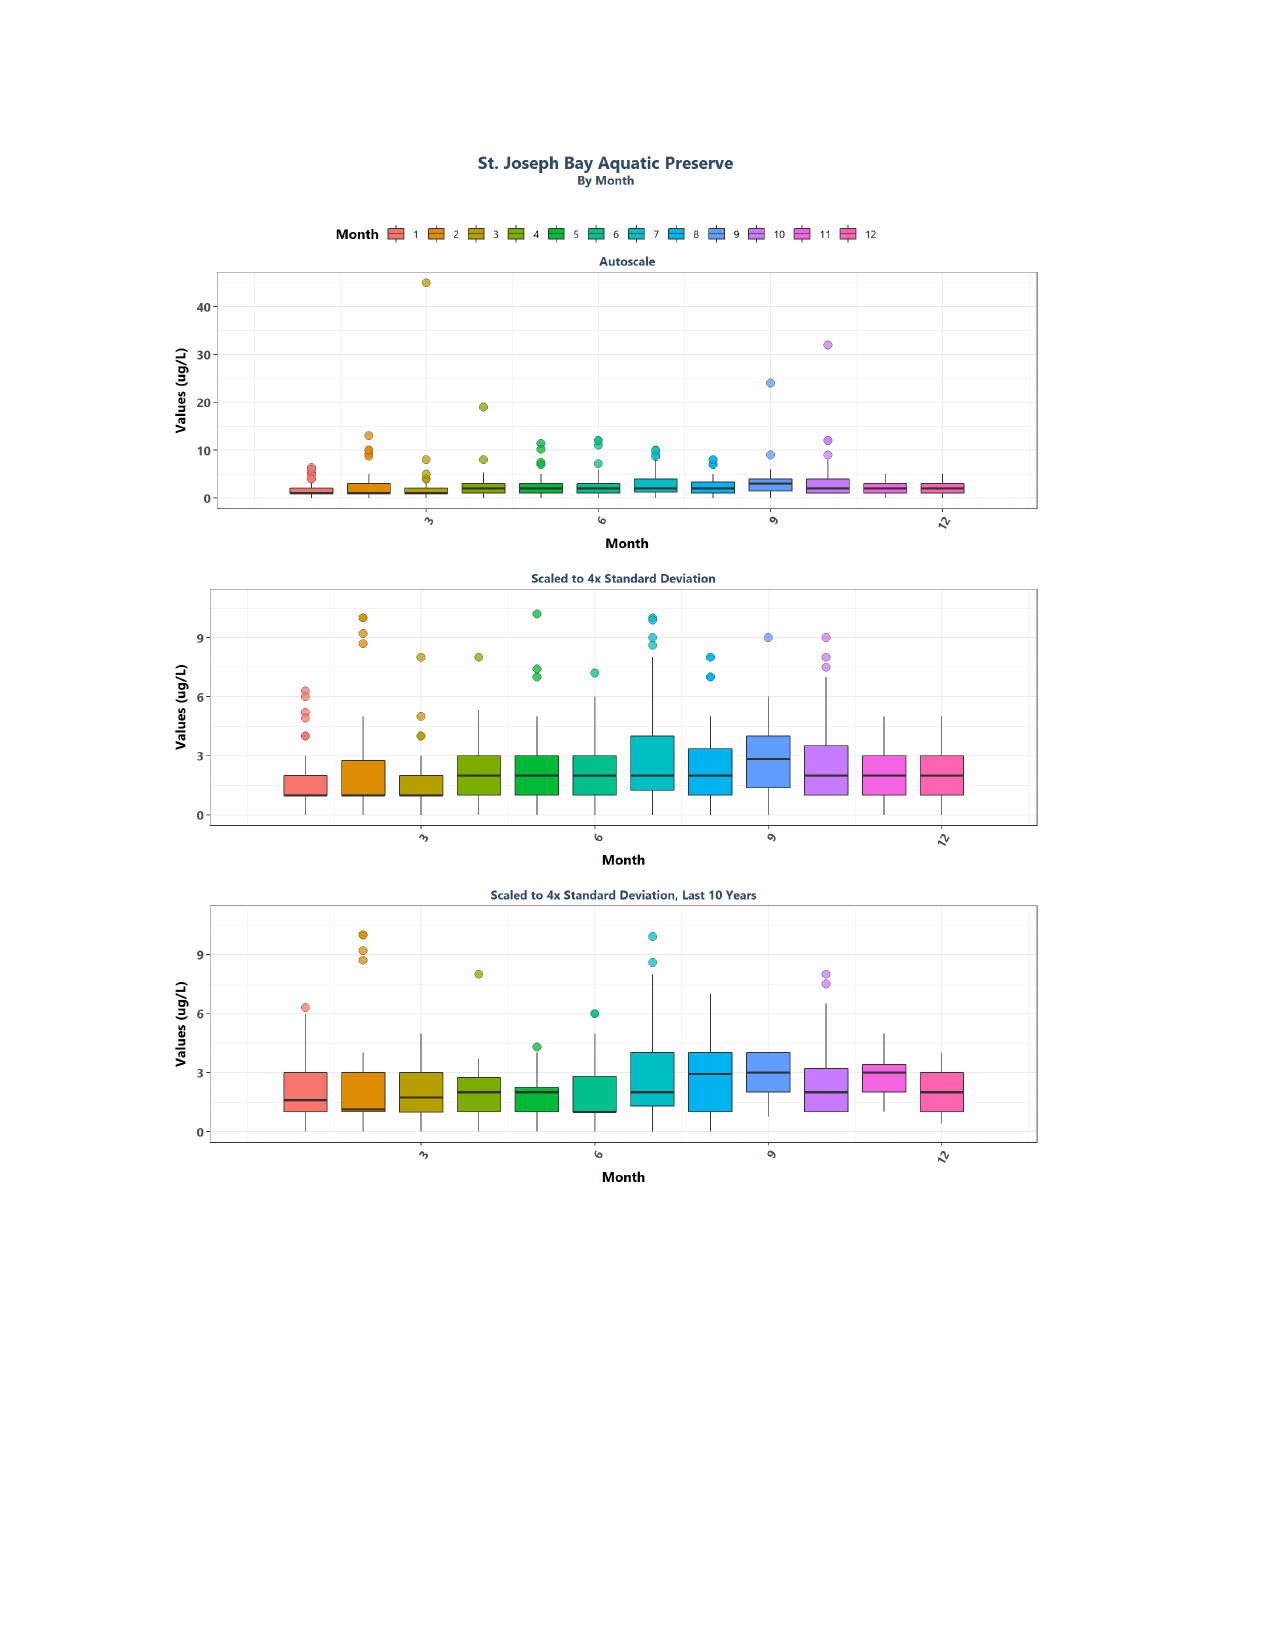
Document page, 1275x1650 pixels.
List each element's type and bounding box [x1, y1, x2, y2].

picture [168, 150, 1044, 1200]
